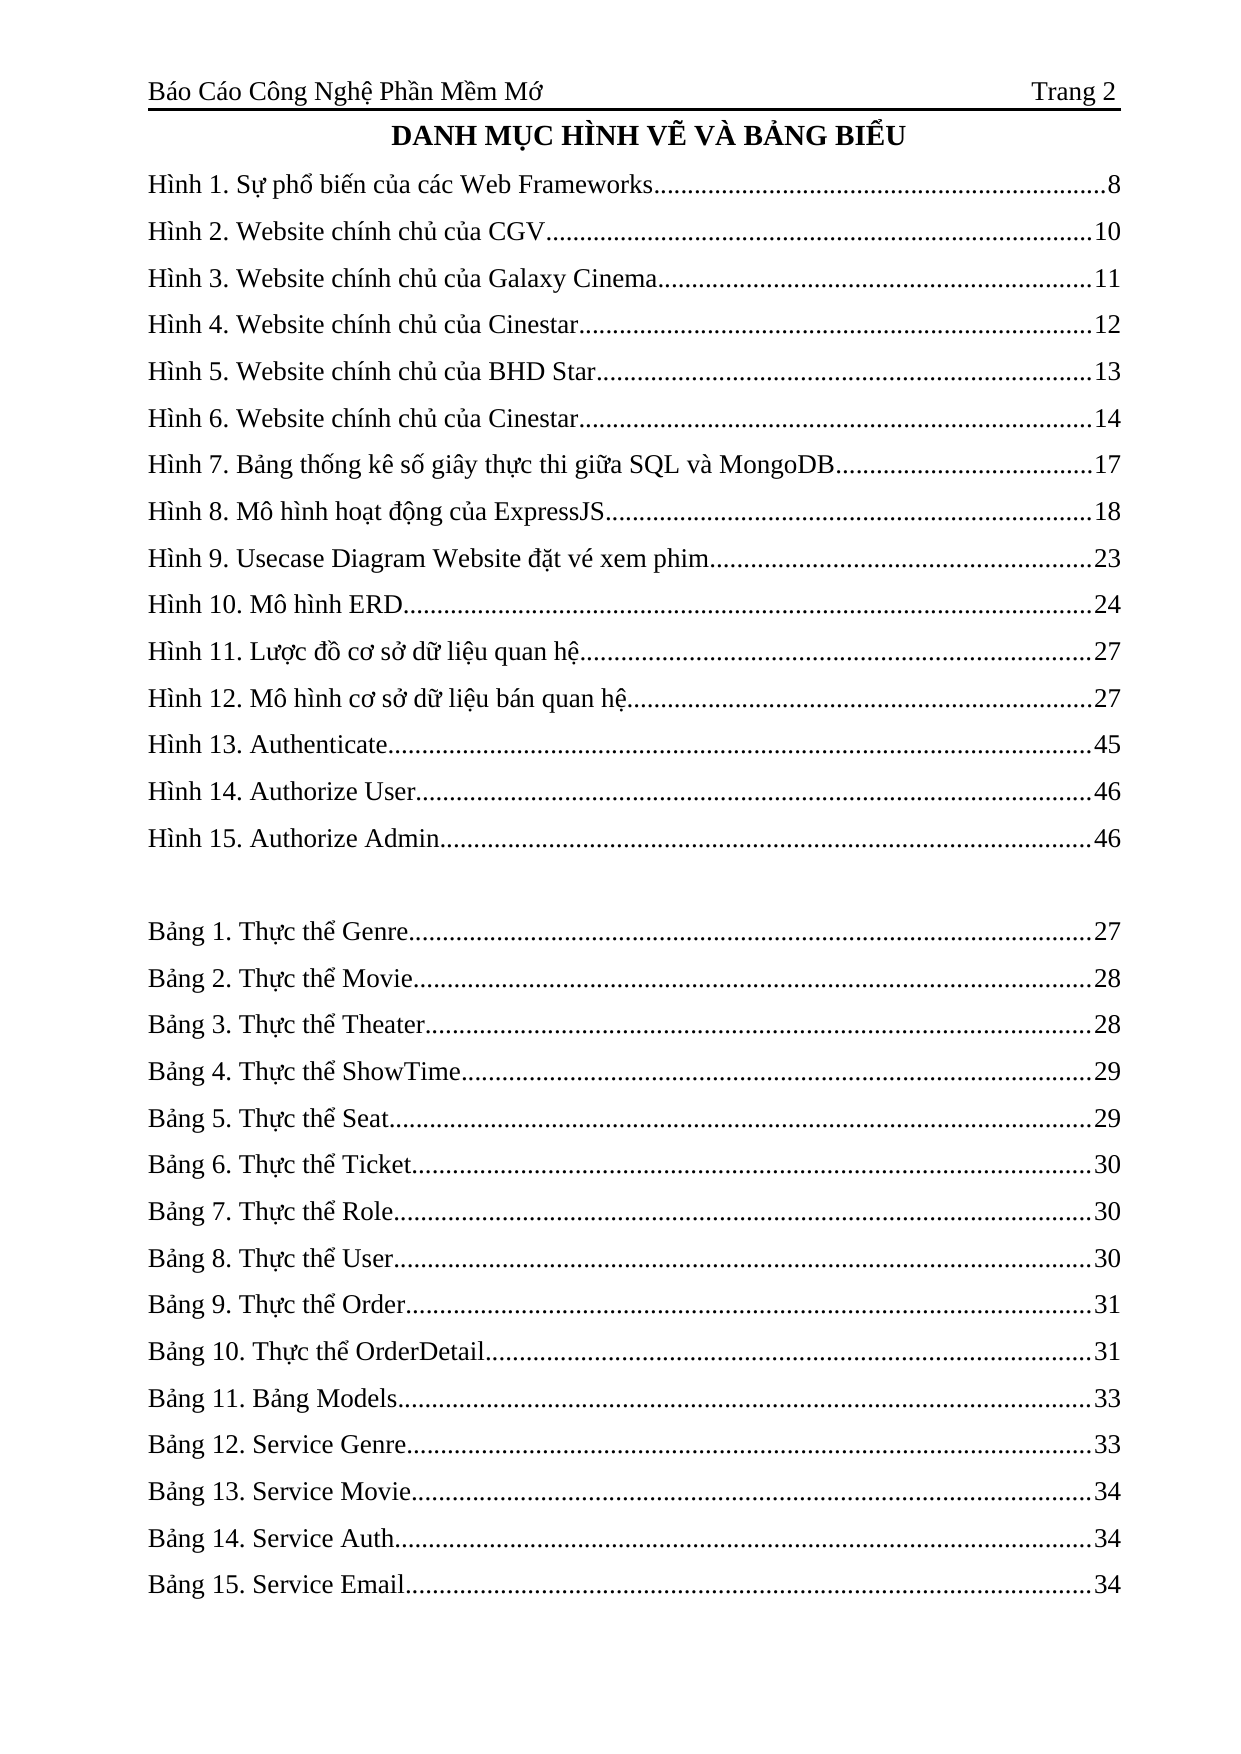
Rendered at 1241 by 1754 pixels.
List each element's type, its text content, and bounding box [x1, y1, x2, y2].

text Hình 10. Mô hình ERD 24 [148, 588, 1122, 619]
text Bảng 13. Service Movie 34 [148, 1475, 1122, 1506]
text Hình 9. Usecase Diagram Website đặt vé xem phim 23 [148, 542, 1122, 573]
text Hình 4. Website chính chủ của Cinestar 12 [148, 308, 1122, 339]
text Bảng 6. Thực thể Ticket 30 [148, 1148, 1122, 1179]
text Hình 3. Website chính chủ của Galaxy Cinema 11 [148, 262, 1122, 293]
text Bảng 7. Thực thể Role 30 [148, 1195, 1122, 1226]
subtitle DANH MỤC HÌNH VẼ VÀ BẢNG BIỂU [175, 118, 1122, 152]
text Hình 14. Authorize User 46 [148, 775, 1122, 806]
text Bảng 3. Thực thể Theater 28 [148, 1008, 1122, 1039]
text Hình 6. Website chính chủ của Cinestar 14 [148, 402, 1122, 433]
text Hình 8. Mô hình hoạt động của ExpressJS 18 [148, 495, 1122, 526]
text Bảng 12. Service Genre 33 [148, 1428, 1122, 1459]
text Bảng 4. Thực thể ShowTime 29 [148, 1055, 1122, 1086]
text Hình 15. Authorize Admin 46 [148, 822, 1122, 853]
text Bảng 9. Thực thể Order 31 [148, 1288, 1122, 1319]
text Hình 5. Website chính chủ của BHD Star 13 [148, 355, 1122, 386]
text Hình 2. Website chính chủ của CGV 10 [148, 215, 1122, 246]
text Hình 1. Sự phổ biến của các Web Frameworks 8 [148, 168, 1122, 199]
text Bảng 5. Thực thể Seat 29 [148, 1102, 1122, 1133]
text Bảng 10. Thực thể OrderDetail 31 [148, 1335, 1122, 1366]
text Hình 7. Bảng thống kê số giây thực thi giữa SQL và MongoDB 17 [148, 448, 1122, 479]
text Bảng 8. Thực thể User 30 [148, 1242, 1122, 1273]
text Bảng 14. Service Auth 34 [148, 1522, 1122, 1553]
text Bảng 11. Bảng Models 33 [148, 1382, 1122, 1413]
text Hình 13. Authenticate 45 [148, 728, 1122, 759]
text Bảng 15. Service Email 34 [148, 1568, 1122, 1599]
text Hình 11. Lược đồ cơ sở dữ liệu quan hệ 27 [148, 635, 1122, 666]
text Hình 12. Mô hình cơ sở dữ liệu bán quan hệ 27 [148, 682, 1122, 713]
text Bảng 2. Thực thể Movie 28 [148, 962, 1122, 993]
text Bảng 1. Thực thể Genre 27 [148, 915, 1122, 946]
